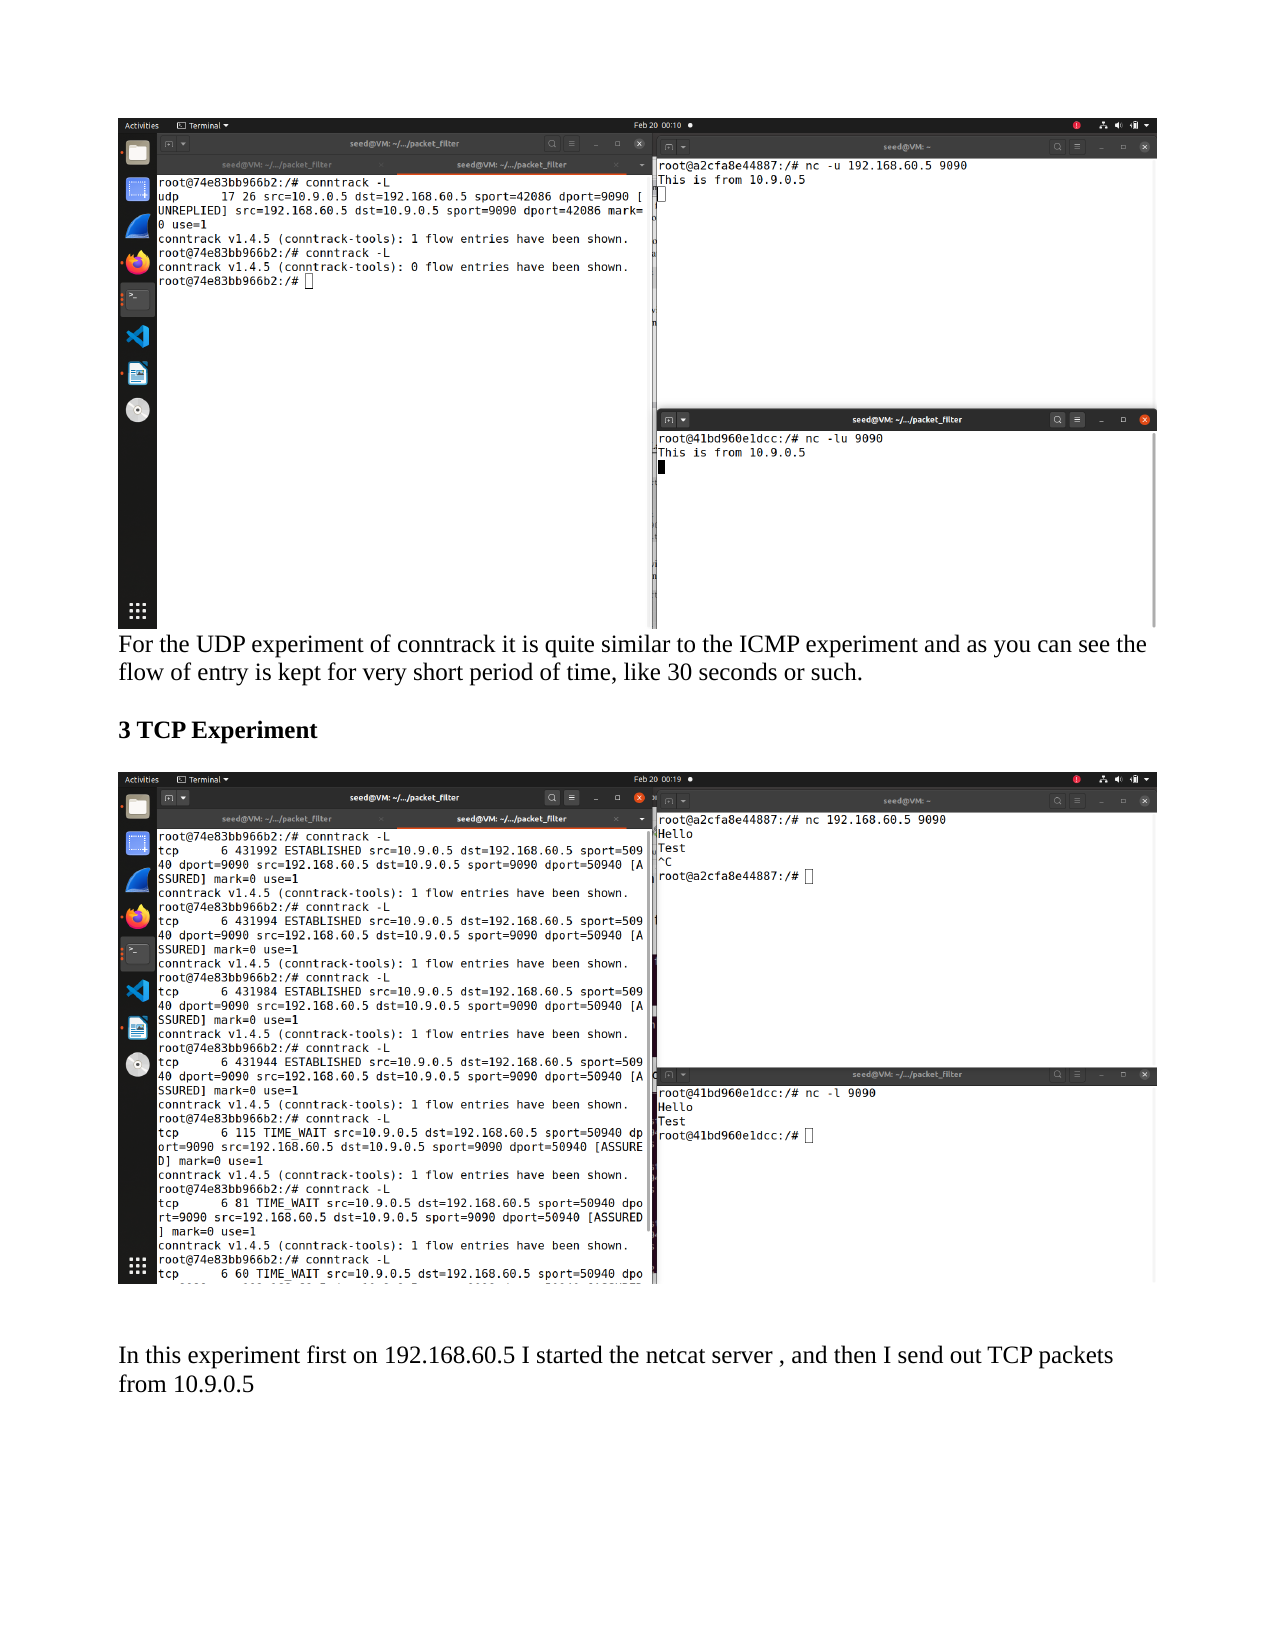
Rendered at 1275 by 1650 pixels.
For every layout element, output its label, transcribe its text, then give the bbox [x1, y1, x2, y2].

text In this experiment first on 192.168.60.5 I started the netcat server , and then I send out TCP packets from 10.9.0.5 [118, 1341, 1157, 1398]
picture [118, 118, 1157, 629]
text 3 TCP Experiment [118, 715, 1157, 744]
text For the UDP experiment of conntrack it is quite similar to the ICMP experiment and as you can see the flow of entry is kept for very short period of time, like 30 seconds or such. [118, 629, 1157, 686]
picture [118, 772, 1157, 1284]
